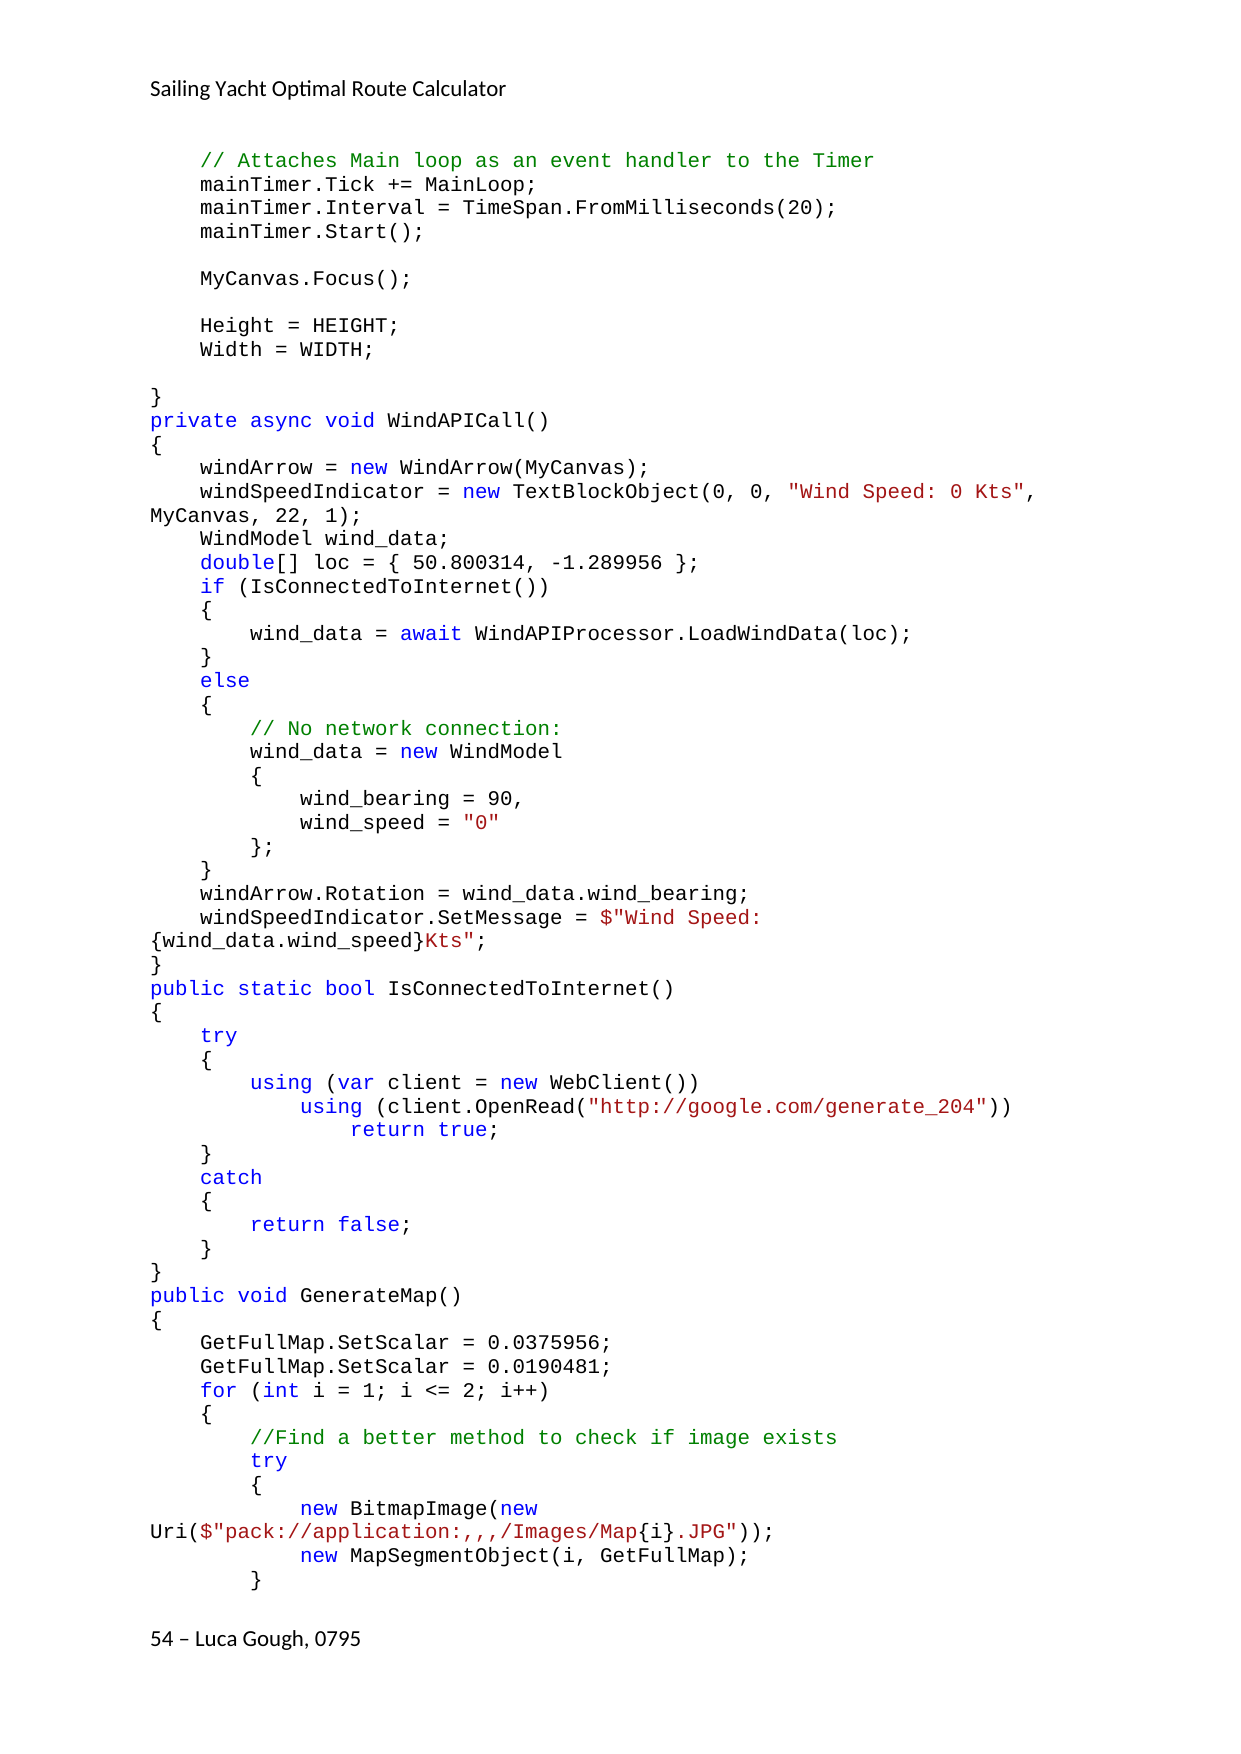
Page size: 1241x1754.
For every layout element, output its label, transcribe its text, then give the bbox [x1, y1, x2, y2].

text { [150, 1474, 1090, 1498]
text { [150, 1309, 1090, 1332]
text if (IsConnectedToInternet()) [150, 576, 1090, 599]
text return false; [150, 1214, 1090, 1238]
text windArrow.Rotation = wind_data.wind_bearing; [150, 883, 1090, 907]
text public void GenerateMap() [150, 1285, 1090, 1309]
text { [150, 1190, 1090, 1214]
text GetFullMap.SetScalar = 0.0190481; [150, 1356, 1090, 1379]
text using (client.OpenRead("http://google.com/generate_204")) [150, 1096, 1090, 1119]
text // No network connection: [150, 717, 1090, 741]
text new BitmapImage(new Uri($"pack://application:,,,/Images/Map{i}.JPG")); [150, 1498, 1090, 1545]
text windArrow = new WindArrow(MyCanvas); [150, 457, 1090, 481]
text { [150, 1403, 1090, 1427]
text mainTimer.Start(); [150, 221, 1090, 244]
text //Find a better method to check if image exists [150, 1427, 1090, 1451]
text { [150, 1048, 1090, 1072]
text private async void WindAPICall() [150, 410, 1090, 434]
text wind_data = new WindModel [150, 741, 1090, 765]
text GetFullMap.SetScalar = 0.0375956; [150, 1332, 1090, 1356]
text MyCanvas.Focus(); [150, 268, 1090, 292]
text } [150, 1143, 1090, 1167]
text wind_speed = "0" [150, 812, 1090, 836]
text else [150, 670, 1090, 694]
text Width = WIDTH; [150, 339, 1090, 363]
text mainTimer.Tick += MainLoop; [150, 174, 1090, 197]
text for (int i = 1; i <= 2; i++) [150, 1379, 1090, 1403]
text }; [150, 836, 1090, 859]
text { [150, 1001, 1090, 1025]
text double[] loc = { 50.800314, -1.289956 }; [150, 552, 1090, 576]
text wind_data = await WindAPIProcessor.LoadWindData(loc); [150, 623, 1090, 647]
text new MapSegmentObject(i, GetFullMap); [150, 1545, 1090, 1569]
text } [150, 647, 1090, 670]
text WindModel wind_data; [150, 528, 1090, 552]
text try [150, 1451, 1090, 1474]
text Height = HEIGHT; [150, 316, 1090, 339]
text wind_bearing = 90, [150, 788, 1090, 812]
text // Attaches Main loop as an event handler to the Timer [150, 150, 1090, 174]
text { [150, 599, 1090, 623]
text { [150, 765, 1090, 788]
text } [150, 1261, 1090, 1285]
text } [150, 859, 1090, 883]
text { [150, 434, 1090, 457]
text mainTimer.Interval = TimeSpan.FromMilliseconds(20); [150, 197, 1090, 221]
text using (var client = new WebClient()) [150, 1072, 1090, 1096]
text } [150, 1569, 1090, 1592]
text windSpeedIndicator = new TextBlockObject(0, 0, "Wind Speed: 0 Kts", MyCanvas, 22, 1); [150, 481, 1090, 528]
text catch [150, 1167, 1090, 1190]
text } [150, 386, 1090, 410]
text windSpeedIndicator.SetMessage = $"Wind Speed: {wind_data.wind_speed}Kts"; [150, 907, 1090, 954]
text } [150, 1238, 1090, 1261]
text try [150, 1025, 1090, 1048]
text { [150, 694, 1090, 717]
text } [150, 954, 1090, 978]
text return true; [150, 1119, 1090, 1143]
text public static bool IsConnectedToInternet() [150, 978, 1090, 1001]
